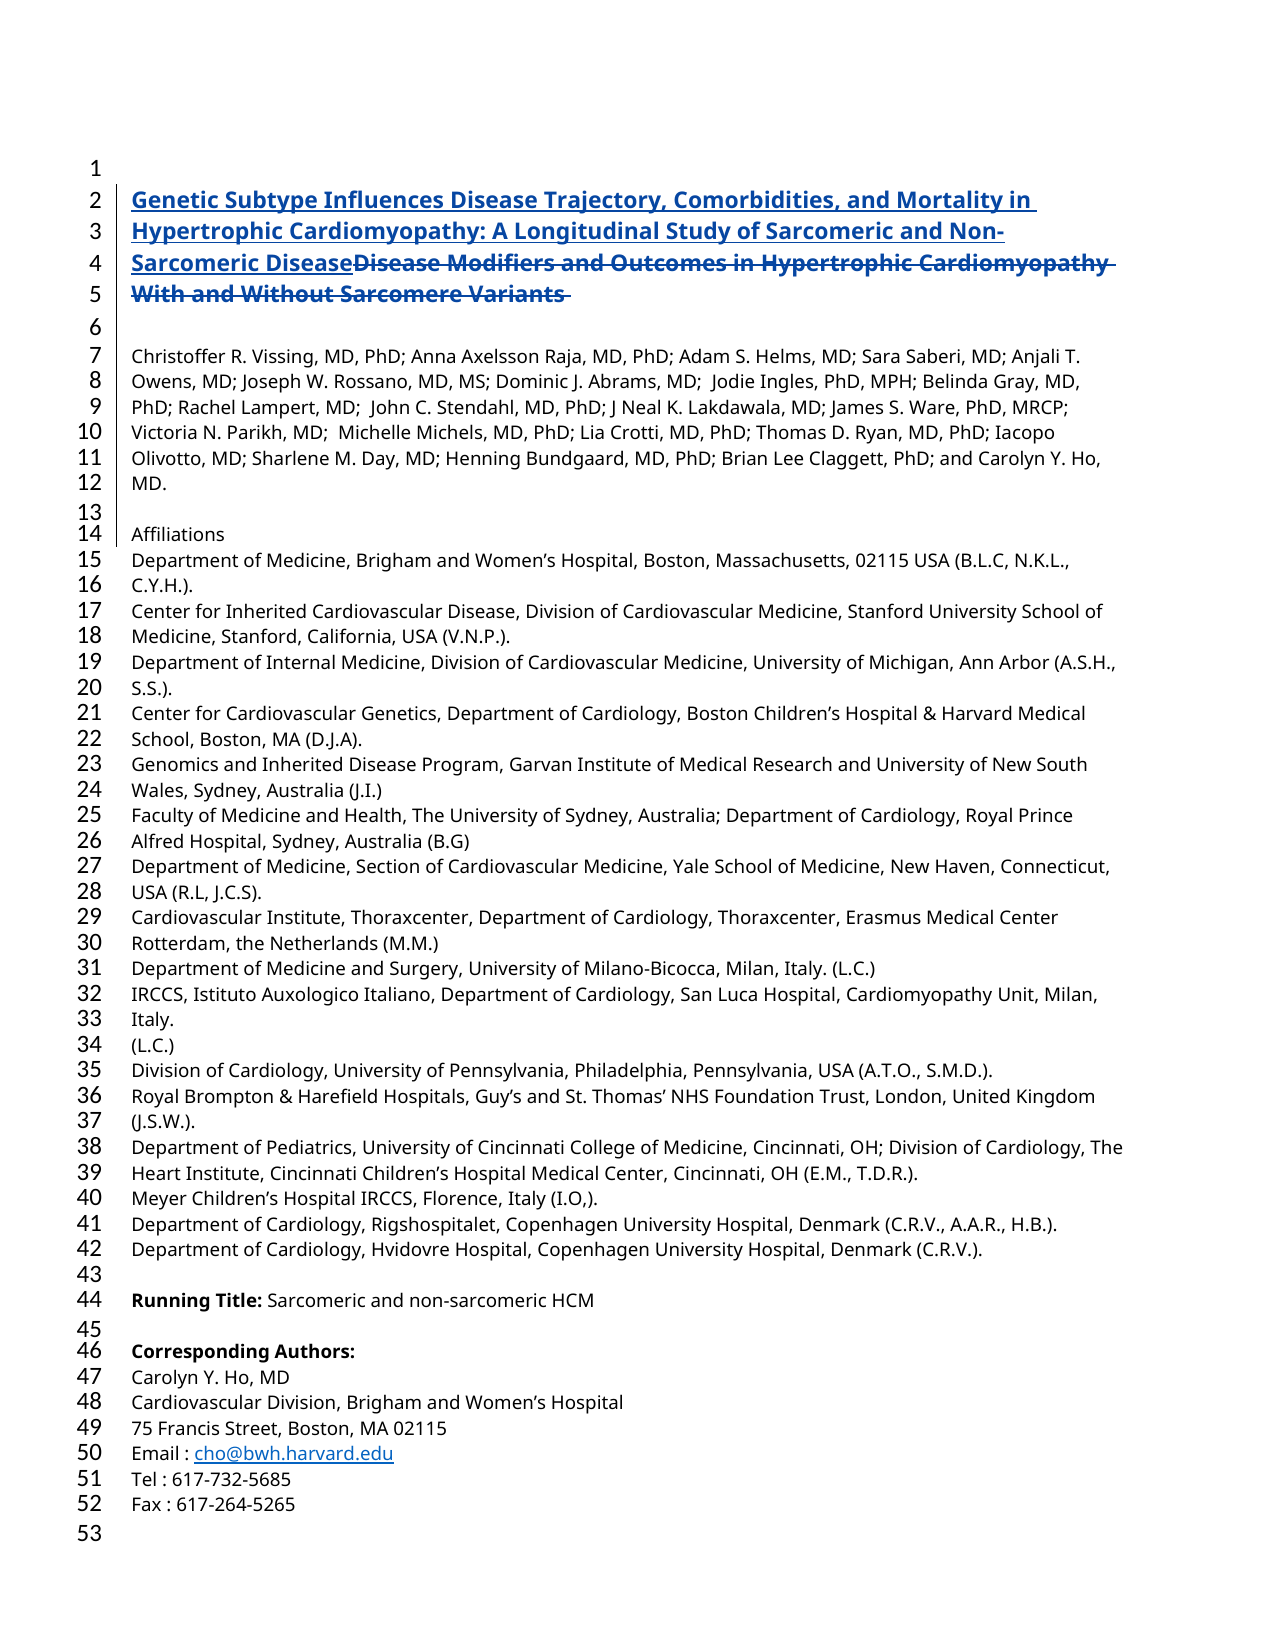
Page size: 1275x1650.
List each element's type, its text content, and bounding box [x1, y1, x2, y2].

text Center for Cardiovascular Genetics, Department of Cardiology, Boston Children’s Hospital & Harvard Medical School, Boston, MA (D.J.A). [131, 700, 1125, 751]
text Cardiovascular Division, Brigham and Women’s Hospital [131, 1389, 1125, 1415]
text Department of Medicine and Surgery, University of Milano-Bicocca, Milan, Italy. (L.C.) [131, 956, 1125, 981]
text Corresponding Authors: [131, 1338, 1125, 1364]
text Department of Cardiology, Rigshospitalet, Copenhagen University Hospital, Denmark (C.R.V., A.A.R., H.B.). [131, 1211, 1125, 1236]
text Department of Pediatrics, University of Cincinnati College of Medicine, Cincinnati, OH; Division of Cardiology, The Heart Institute, Cincinnati Children’s Hospital Medical Center, Cincinnati, OH (E.M., T.D.R.). [131, 1134, 1125, 1185]
text Cardiovascular Institute, Thoraxcenter, Department of Cardiology, Thoraxcenter, Erasmus Medical Center Rotterdam, the Netherlands (M.M.) [131, 904, 1125, 956]
text IRCCS, Istituto Auxologico Italiano, Department of Cardiology, San Luca Hospital, Cardiomyopathy Unit, Milan, Italy. [131, 981, 1125, 1032]
text Division of Cardiology, University of Pennsylvania, Philadelphia, Pennsylvania, USA (A.T.O., S.M.D.). [131, 1058, 1125, 1083]
text Carolyn Y. Ho, MD [131, 1364, 1125, 1389]
text Meyer Children’s Hospital IRCCS, Florence, Italy (I.O,). [131, 1185, 1125, 1211]
text Affiliations [131, 522, 1125, 547]
text Faculty of Medicine and Health, The University of Sydney, Australia; Department of Cardiology, Royal Prince Alfred Hospital, Sydney, Australia (B.G) [131, 802, 1125, 853]
text Center for Inherited Cardiovascular Disease, Division of Cardiovascular Medicine, Stanford University School of Medicine, Stanford, California, USA (V.N.P.). [131, 598, 1125, 649]
text Department of Cardiology, Hvidovre Hospital, Copenhagen University Hospital, Denmark (C.R.V.). [131, 1236, 1125, 1262]
text Email : cho@bwh.harvard.edu [131, 1441, 1125, 1466]
text Tel : 617-732-5685 [131, 1466, 1125, 1492]
text Department of Medicine, Brigham and Women’s Hospital, Boston, Massachusetts, 02115 USA (B.L.C, N.K.L., C.Y.H.). [131, 547, 1125, 598]
text Department of Medicine, Section of Cardiovascular Medicine, Yale School of Medicine, New Haven, Connecticut, USA (R.L, J.C.S). [131, 853, 1125, 904]
text (L.C.) [131, 1032, 1125, 1058]
text Department of Internal Medicine, Division of Cardiovascular Medicine, University of Michigan, Ann Arbor (A.S.H., S.S.). [131, 649, 1125, 700]
text 75 Francis Street, Boston, MA 02115 [131, 1415, 1125, 1441]
text Fax : 617-264-5265 [131, 1492, 1125, 1517]
text Running Title: Sarcomeric and non-sarcomeric HCM [131, 1287, 1125, 1313]
text Genomics and Inherited Disease Program, Garvan Institute of Medical Research and University of New South Wales, Sydney, Australia (J.I.) [131, 751, 1125, 802]
text Royal Brompton & Harefield Hospitals, Guy’s and St. Thomas’ NHS Foundation Trust, London, United Kingdom (J.S.W.). [131, 1083, 1125, 1134]
list Christoffer R. Vissing, MD, PhD; Anna Axelsson Raja, MD, PhD; Adam S. Helms, MD; Sara Saberi, MD; Anjali T. Owens, MD; Joseph W. Rossano, MD, MS; Dominic J. Abrams, MD; Jodie Ingles, PhD, MPH; Belinda Gray, MD, PhD; Rachel Lampert, MD; John C. Stendahl, MD, PhD; J Neal K. Lakdawala, MD; James S. Ware, PhD, MRCP; Victoria N. Parikh, MD; Michelle Michels, MD, PhD; Lia Crotti, MD, PhD; Thomas D. Ryan, MD, PhD; Iacopo Olivotto, MD; Sharlene M. Day, MD; Henning Bundgaard, MD, PhD; Brian Lee Claggett, PhD; and Carolyn Y. Ho, MD. [131, 343, 1125, 496]
